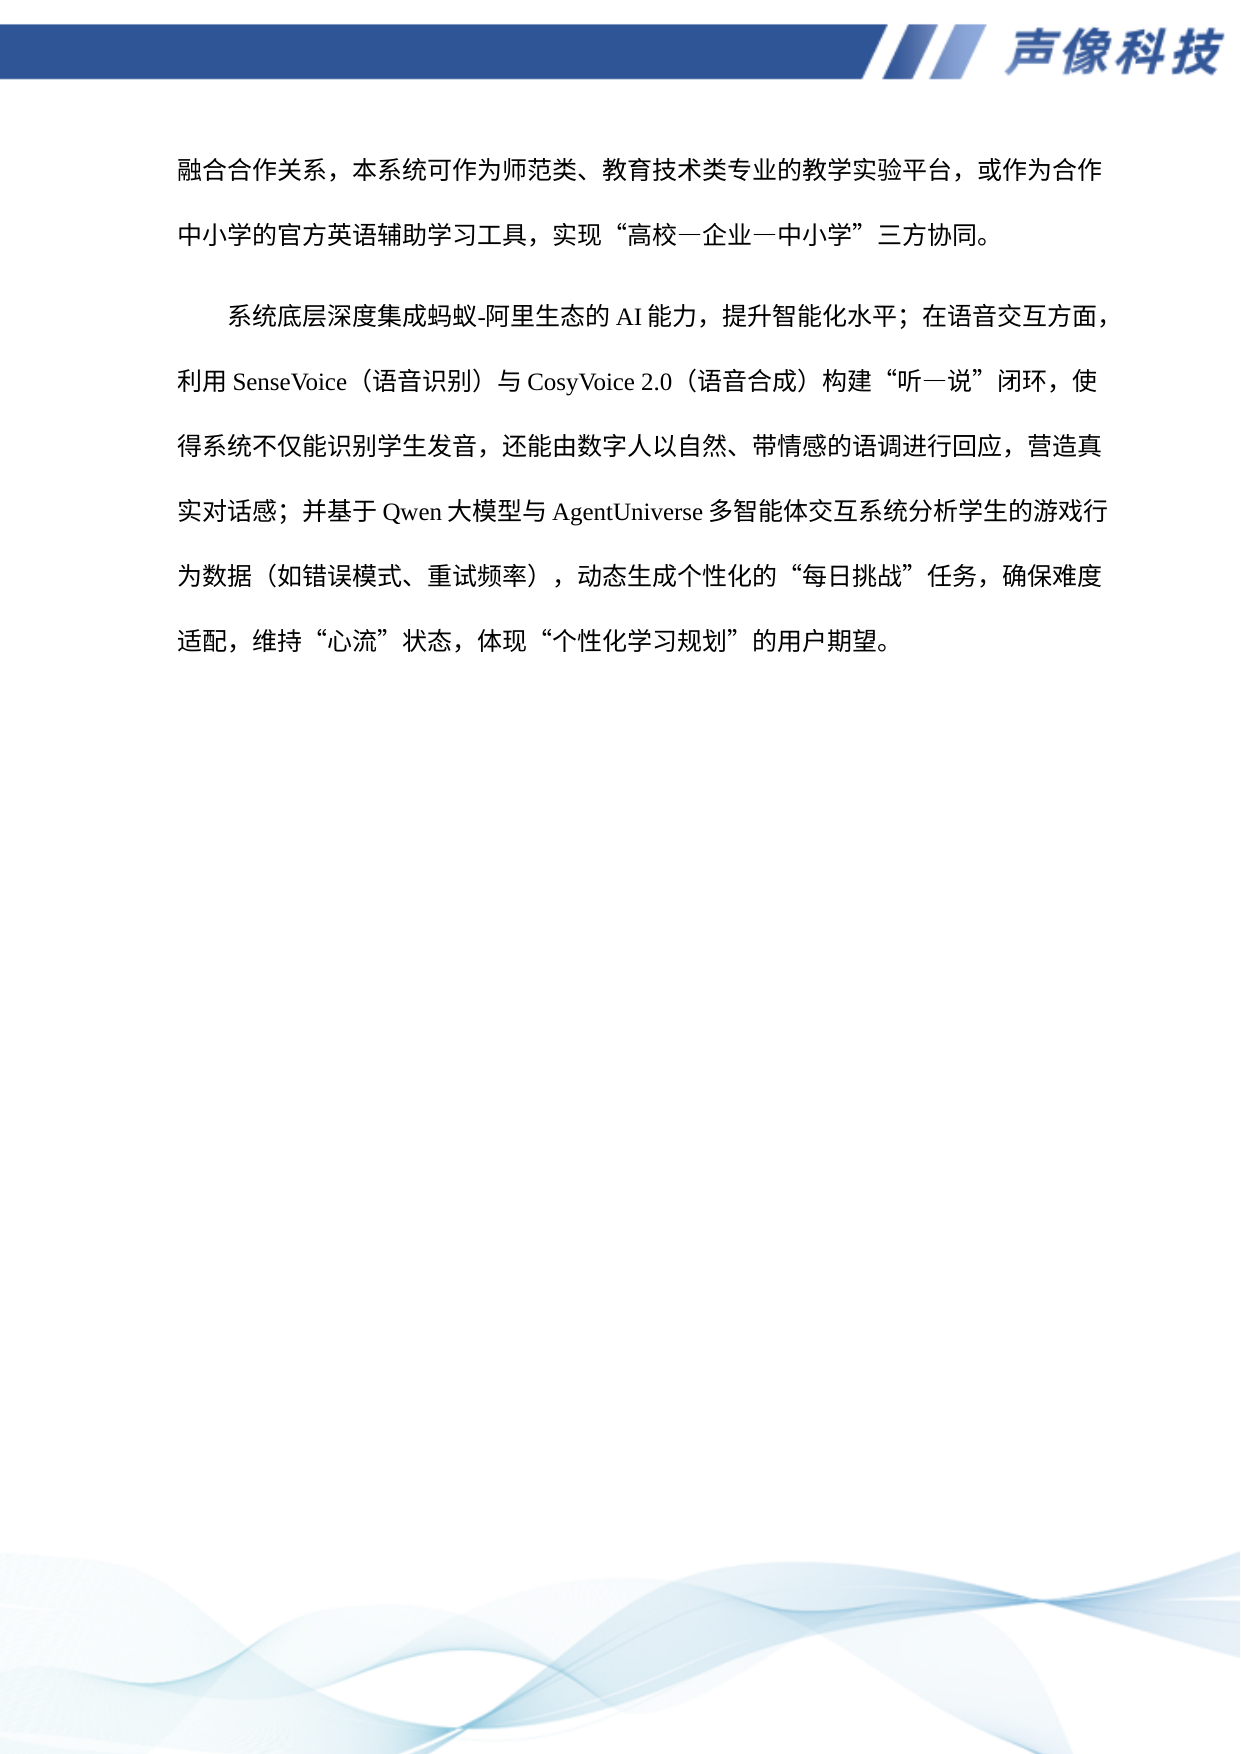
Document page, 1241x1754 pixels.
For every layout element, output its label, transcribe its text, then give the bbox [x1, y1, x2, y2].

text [177, 136, 1122, 266]
picture [0, 0, 1241, 1754]
text 系统底层深度集成蚂蚁-阿里生态的AI能力，提升智能化水平；在语音交互方面，利用SenseVoice（语音识别）与CosyVoice 2.0（语音合成）构建“听—说”闭环，使得系统不仅能识别学生发音，还能由数字人以自然、带情感的语调进行回应，营造真实对话感；并基于Qwen大模型与AgentUniverse多智能体交互系统分析学生的游戏行为数据（如错误模式、重试频率），动态生成个性化的“每日挑战”任务，确保难度适配，维持“心流”状态，体现“个性化学习规划”的用户期望。 [177, 282, 1122, 672]
